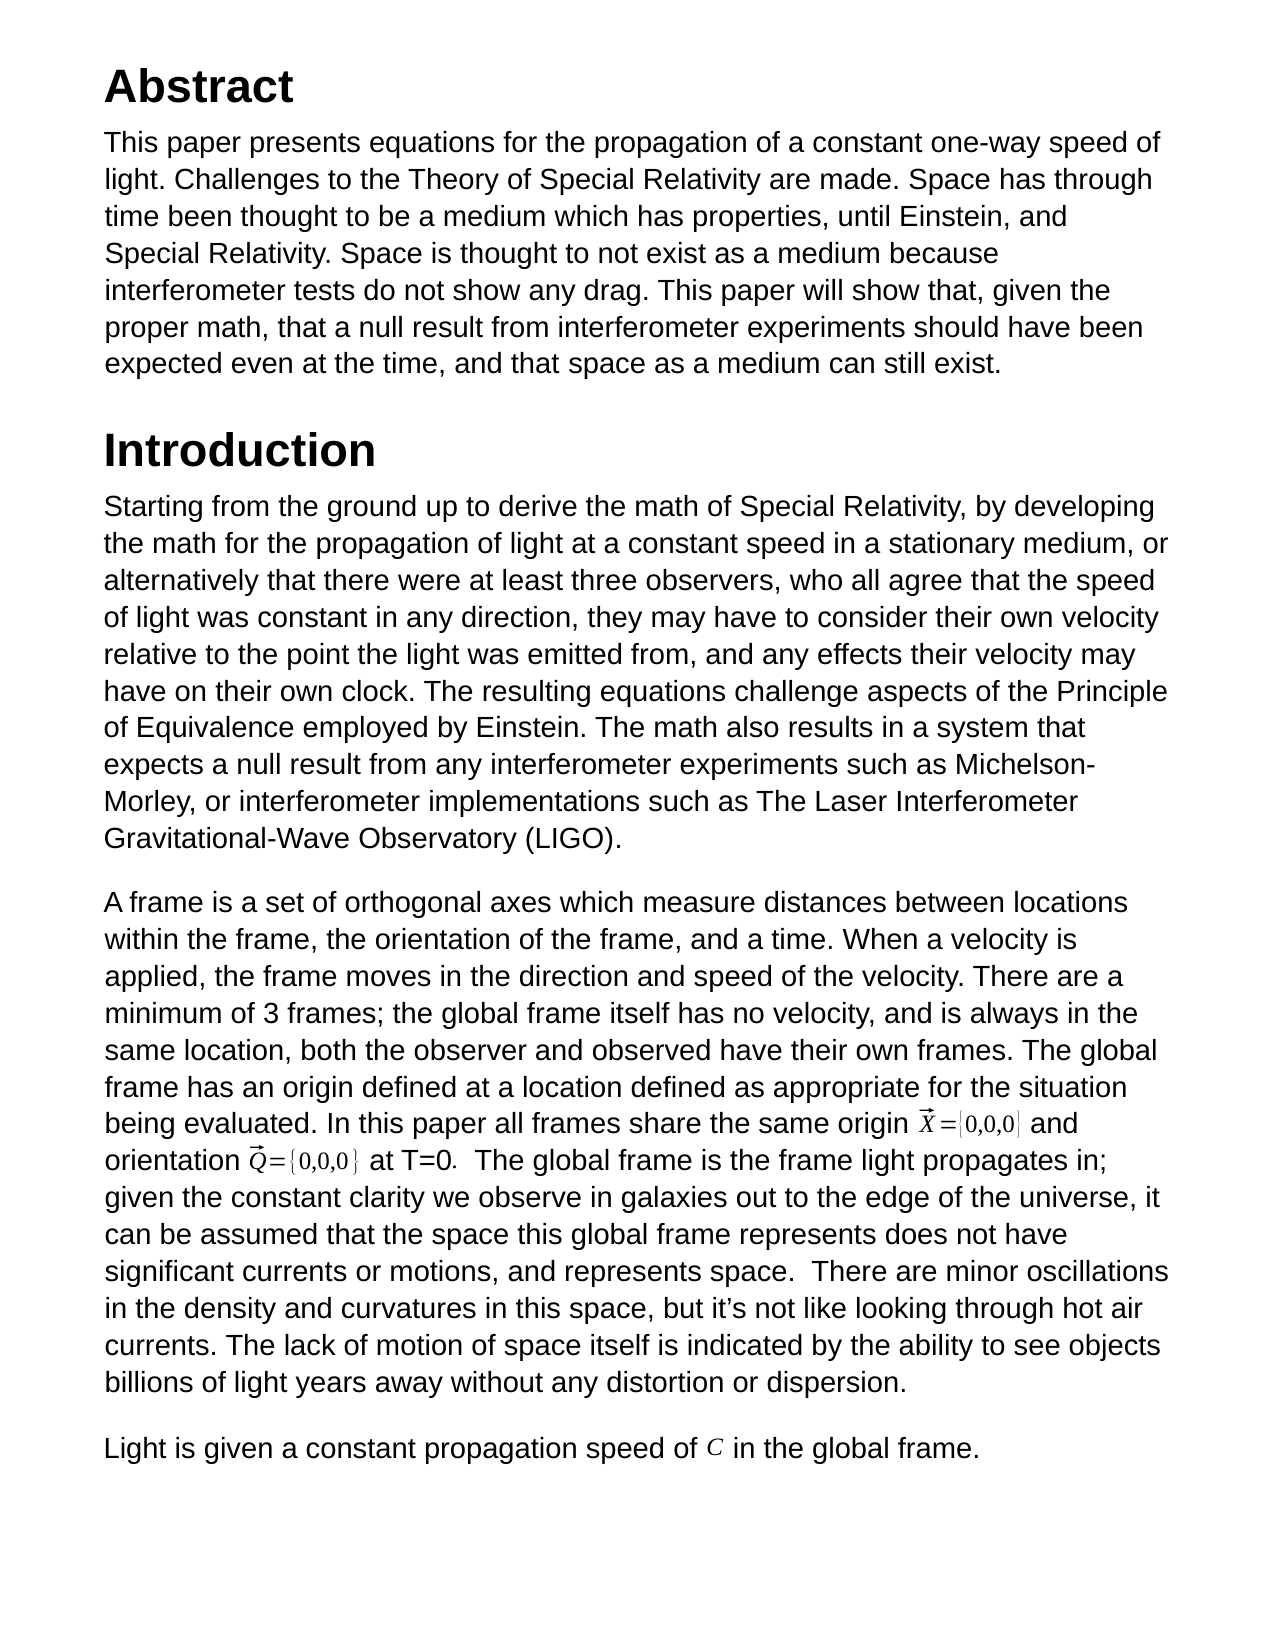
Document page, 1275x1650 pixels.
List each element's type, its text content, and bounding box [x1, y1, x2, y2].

text Starting from the ground up to derive the math of Special Relativity, by developing the math for the propagation of light at a constant speed in a stationary medium, or alternatively that there were at least three observers, who all agree that the speed of light was constant in any direction, they may have to consider their own velocity relative to the point the light was emitted from, and any effects their velocity may have on their own clock. The resulting equations challenge aspects of the Principle of Equivalence employed by Einstein. The math also results in a system that expects a null result from any interferometer experiments such as Michelson-Morley, or interferometer implementations such as The Laser Interferometer Gravitational-Wave Observatory (LIGO). [103, 489, 1172, 855]
subtitle Abstract [103, 58, 1172, 112]
text A frame is a set of orthogonal axes which measure distances between locations within the frame, the orientation of the frame, and a time. When a velocity is applied, the frame moves in the direction and speed of the velocity. There are a minimum of 3 frames; the global frame itself has no velocity, and is always in the same location, both the observer and observed have their own frames. The global frame has an origin defined at a location defined as appropriate for the situation being evaluated. In this paper all frames share the same origin and orientation at T=0 The global frame is the frame light propagates in; given the constant clarity we observe in galaxies out to the edge of the universe, it can be assumed that the space this global frame represents does not have significant currents or motions, and represents space. There are minor oscillations in the density and curvatures in this space, but it’s not like looking through hot air currents. The lack of motion of space itself is indicated by the ability to see objects billions of light years away without any distortion or dispersion. [103, 885, 1172, 1398]
text Light is given a constant propagation speed of in the global frame. [103, 1431, 1172, 1464]
subtitle Introduction [103, 422, 1172, 476]
text This paper presents equations for the propagation of a constant one-way speed of light. Challenges to the Theory of Special Relativity are made. Space has through time been thought to be a medium which has properties, until Einstein, and Special Relativity. Space is thought to not exist as a medium because interferometer tests do not show any drag. This paper will show that, given the proper math, that a null result from interferometer experiments should have been expected even at the time, and that space as a medium can still exist. [103, 125, 1172, 380]
